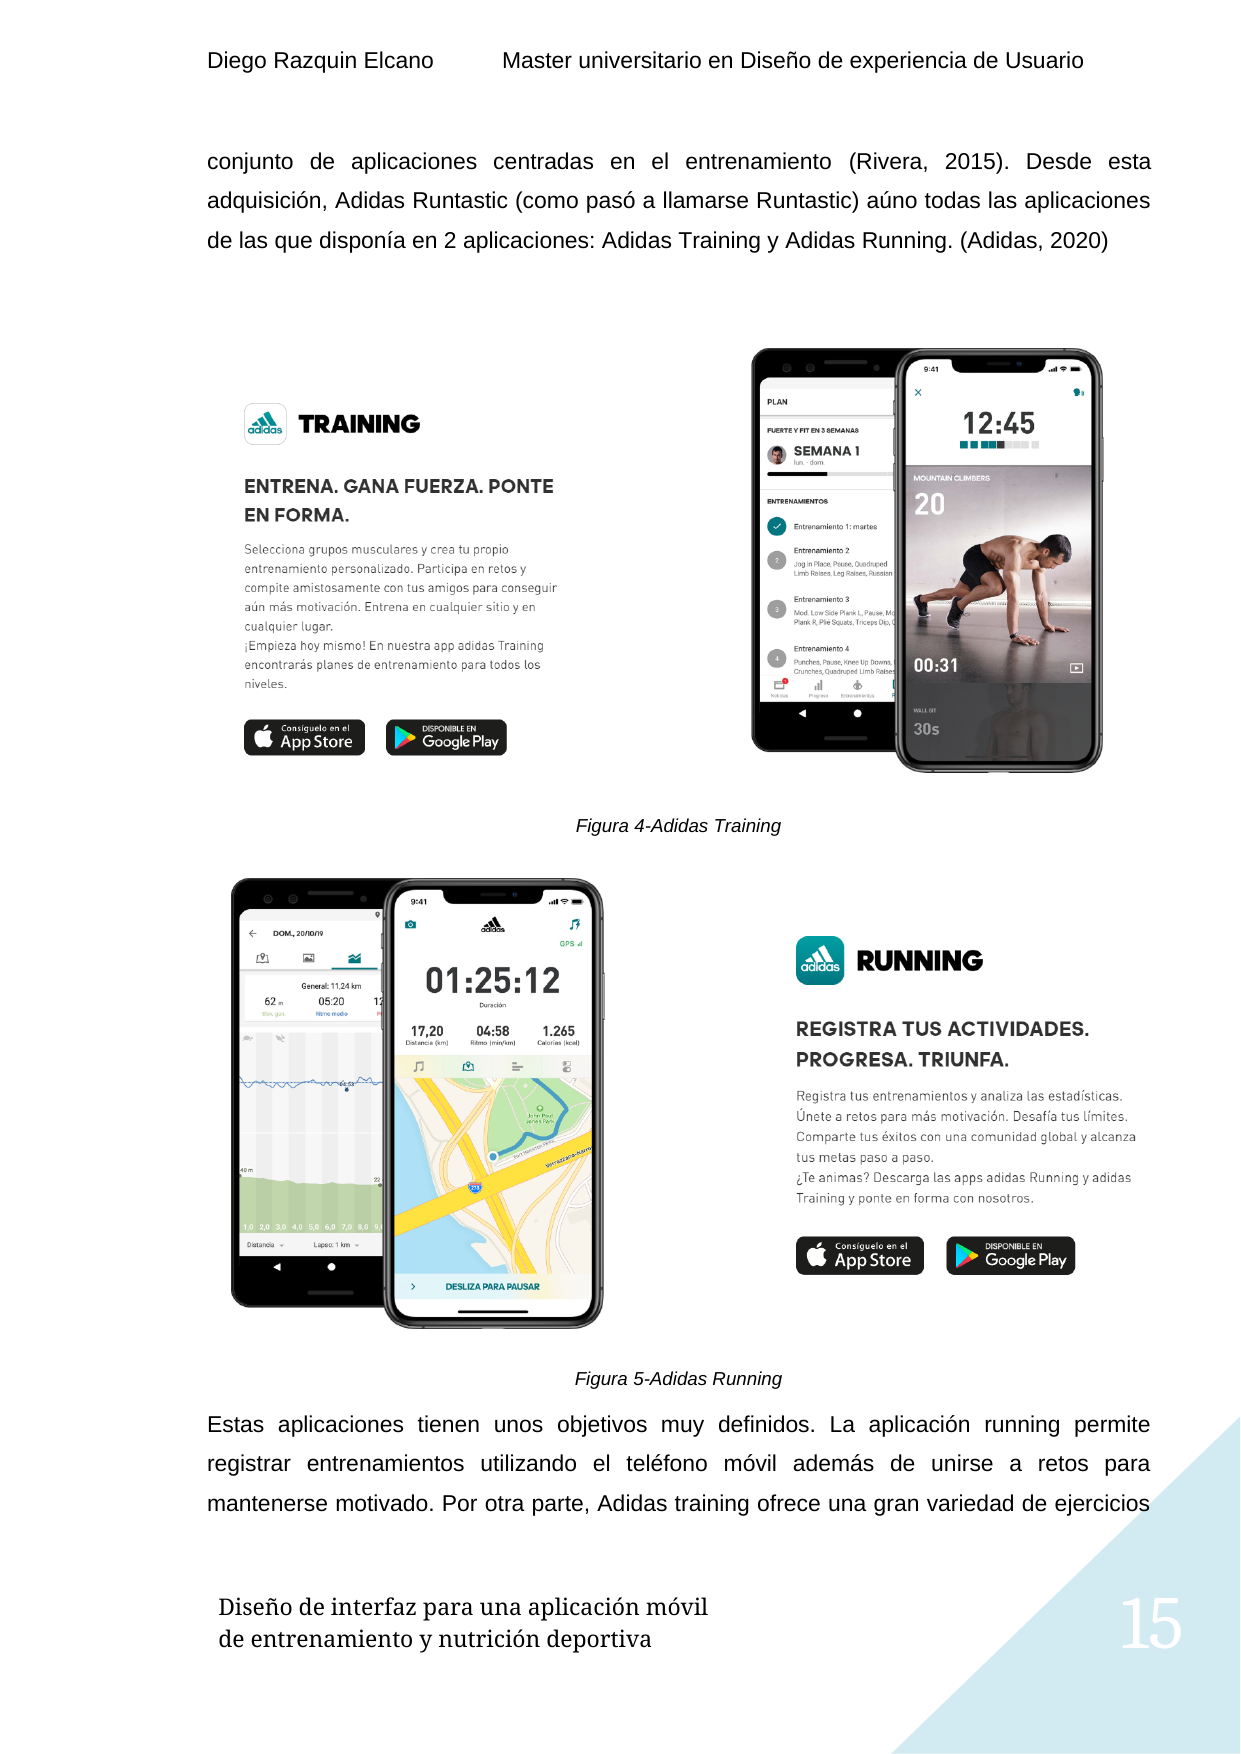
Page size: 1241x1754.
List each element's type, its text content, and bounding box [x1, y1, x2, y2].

text Figura 4-Adidas Training [207, 815, 1152, 837]
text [207, 1411, 1152, 1516]
picture [206, 347, 1152, 782]
picture [206, 857, 1152, 1335]
text Figura 5-Adidas Running [207, 1368, 1152, 1390]
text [207, 148, 1152, 253]
